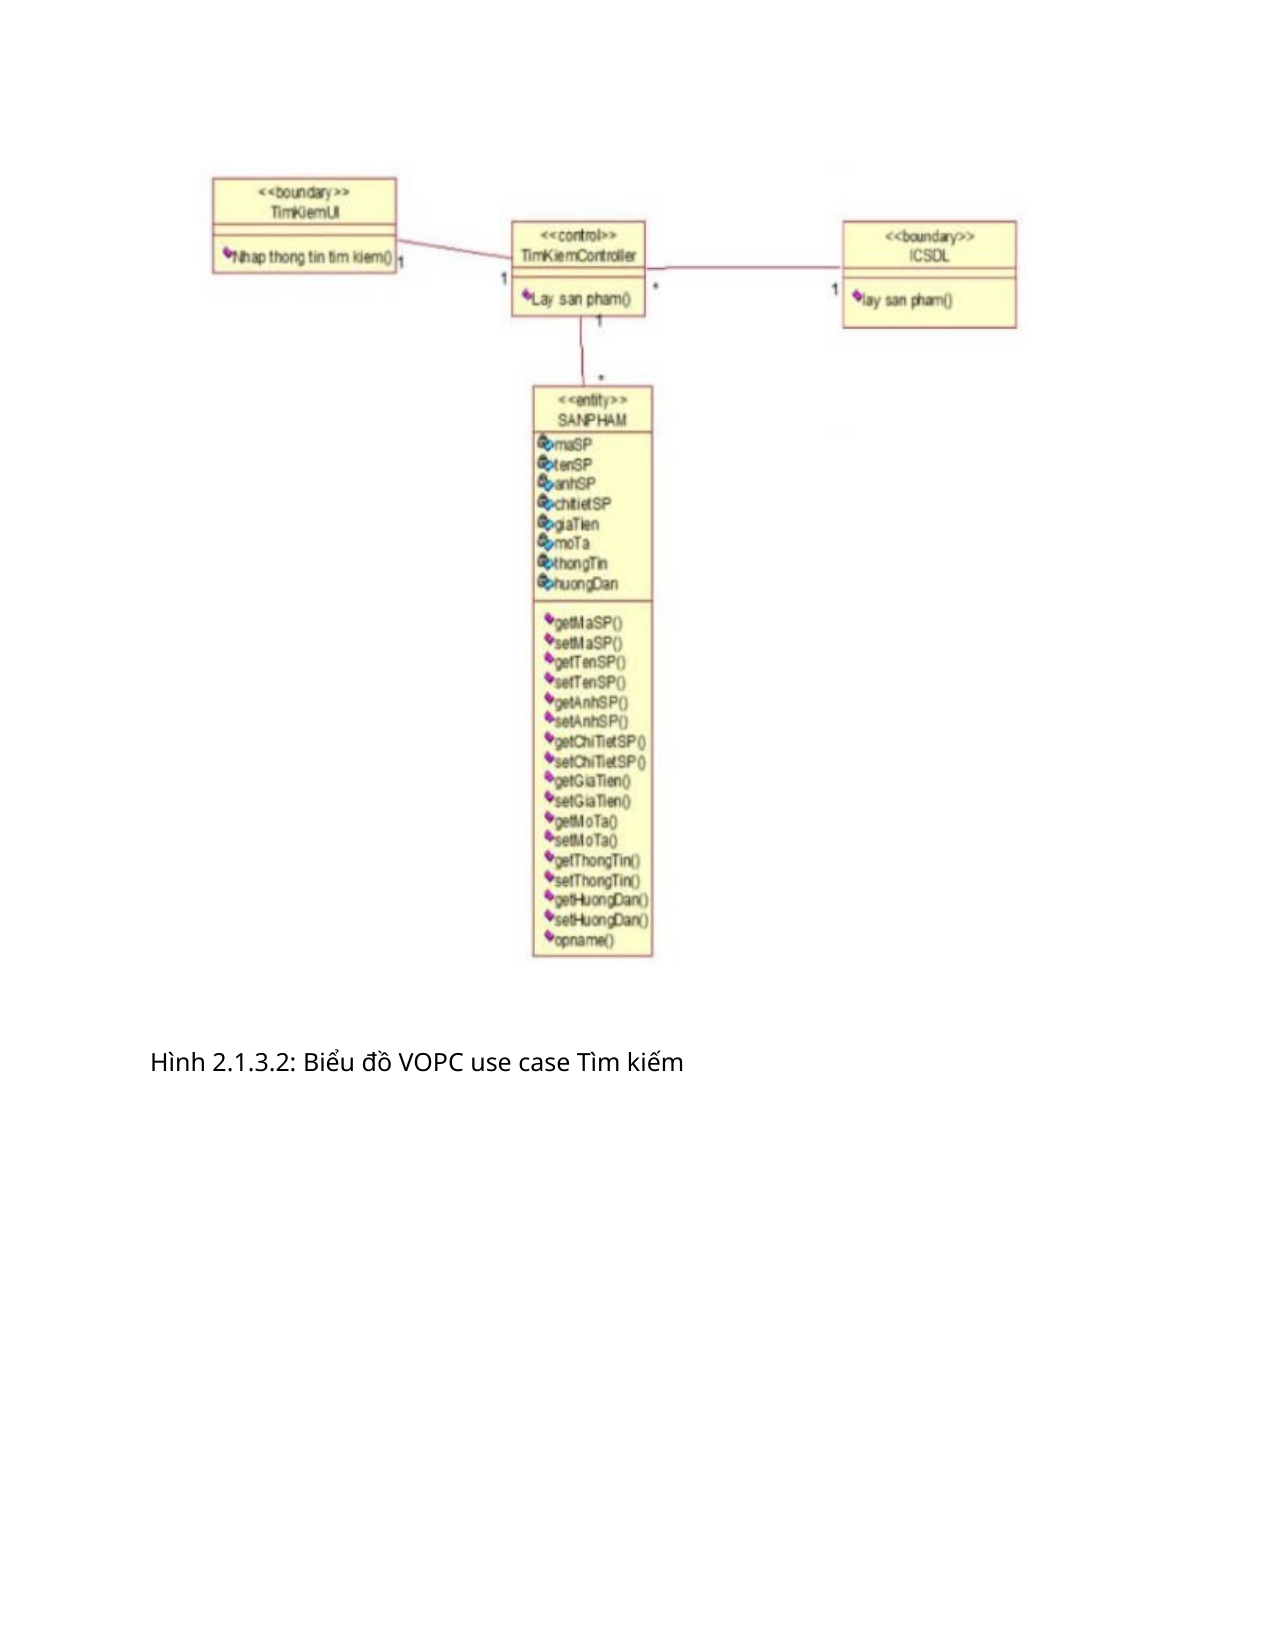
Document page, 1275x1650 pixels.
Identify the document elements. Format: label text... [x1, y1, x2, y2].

picture [150, 150, 1067, 968]
text Hình 2.1.3.2: Biểu đồ VOPC use case Tìm kiếm [150, 1045, 1125, 1079]
